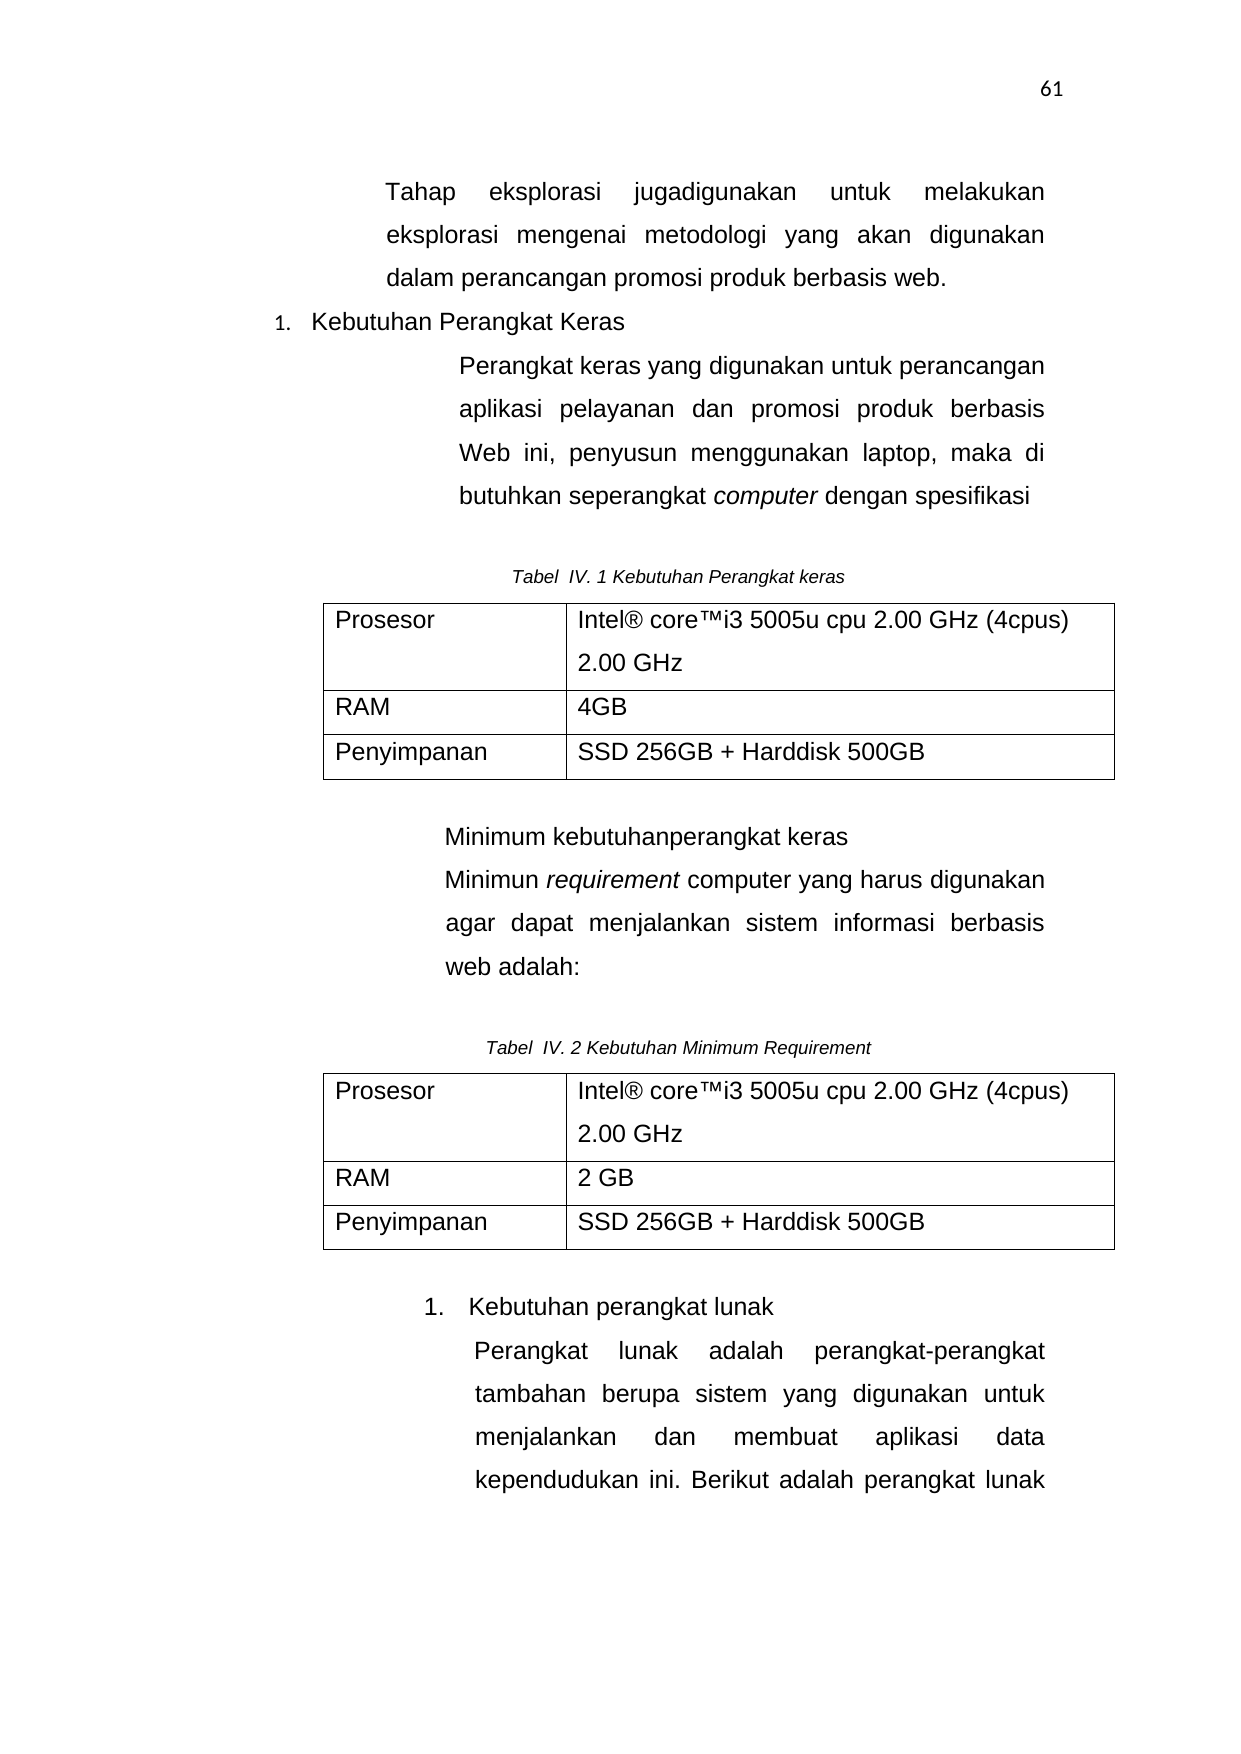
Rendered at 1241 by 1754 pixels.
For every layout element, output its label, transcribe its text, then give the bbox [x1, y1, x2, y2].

table_cell RAM [324, 691, 566, 734]
list Kebutuhan Perangkat Keras [274, 307, 1046, 336]
table_cell RAM [324, 1162, 566, 1205]
text Tahap eksplorasi jugadigunakan untuk melakukan eksplorasi mengenai metodologi yang akan digunakan dalam perancangan promosi produk berbasis web. [385, 177, 1046, 292]
table_header Intel® core™i3 5005u cpu 2.00 GHz (4cpus) 2.00 GHz [567, 604, 1114, 690]
table_cell Penyimpanan [324, 1206, 566, 1249]
text Perangkat keras yang digunakan untuk perancangan aplikasi pelayanan dan promosi produk berbasis Web ini, penyusun menggunakan laptop, maka di butuhkan seperangkat computer dengan spesifikasi [459, 351, 1046, 509]
table_header Prosesor [324, 604, 566, 690]
text Tabel IV. 1 Kebutuhan Perangkat keras [430, 566, 927, 588]
list Kebutuhan perangkat lunak [424, 1292, 1046, 1321]
text Tabel IV. 2 Kebutuhan Minimum Requirement [430, 1037, 927, 1059]
table_cell SSD 256GB + Harddisk 500GB [567, 735, 1114, 778]
table_cell 4GB [567, 691, 1114, 734]
table_cell Penyimpanan [324, 735, 566, 778]
text Minimum kebutuhanperangkat keras [444, 822, 1046, 850]
table_header Intel® core™i3 5005u cpu 2.00 GHz (4cpus) 2.00 GHz [567, 1074, 1114, 1161]
table_cell SSD 256GB + Harddisk 500GB [567, 1206, 1114, 1249]
table_header Prosesor [324, 1074, 566, 1161]
table_cell 2 GB [567, 1162, 1114, 1205]
text Minimun requirement computer yang harus digunakan agar dapat menjalankan sistem informasi berbasis web adalah: [444, 865, 1046, 980]
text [474, 1336, 1046, 1494]
